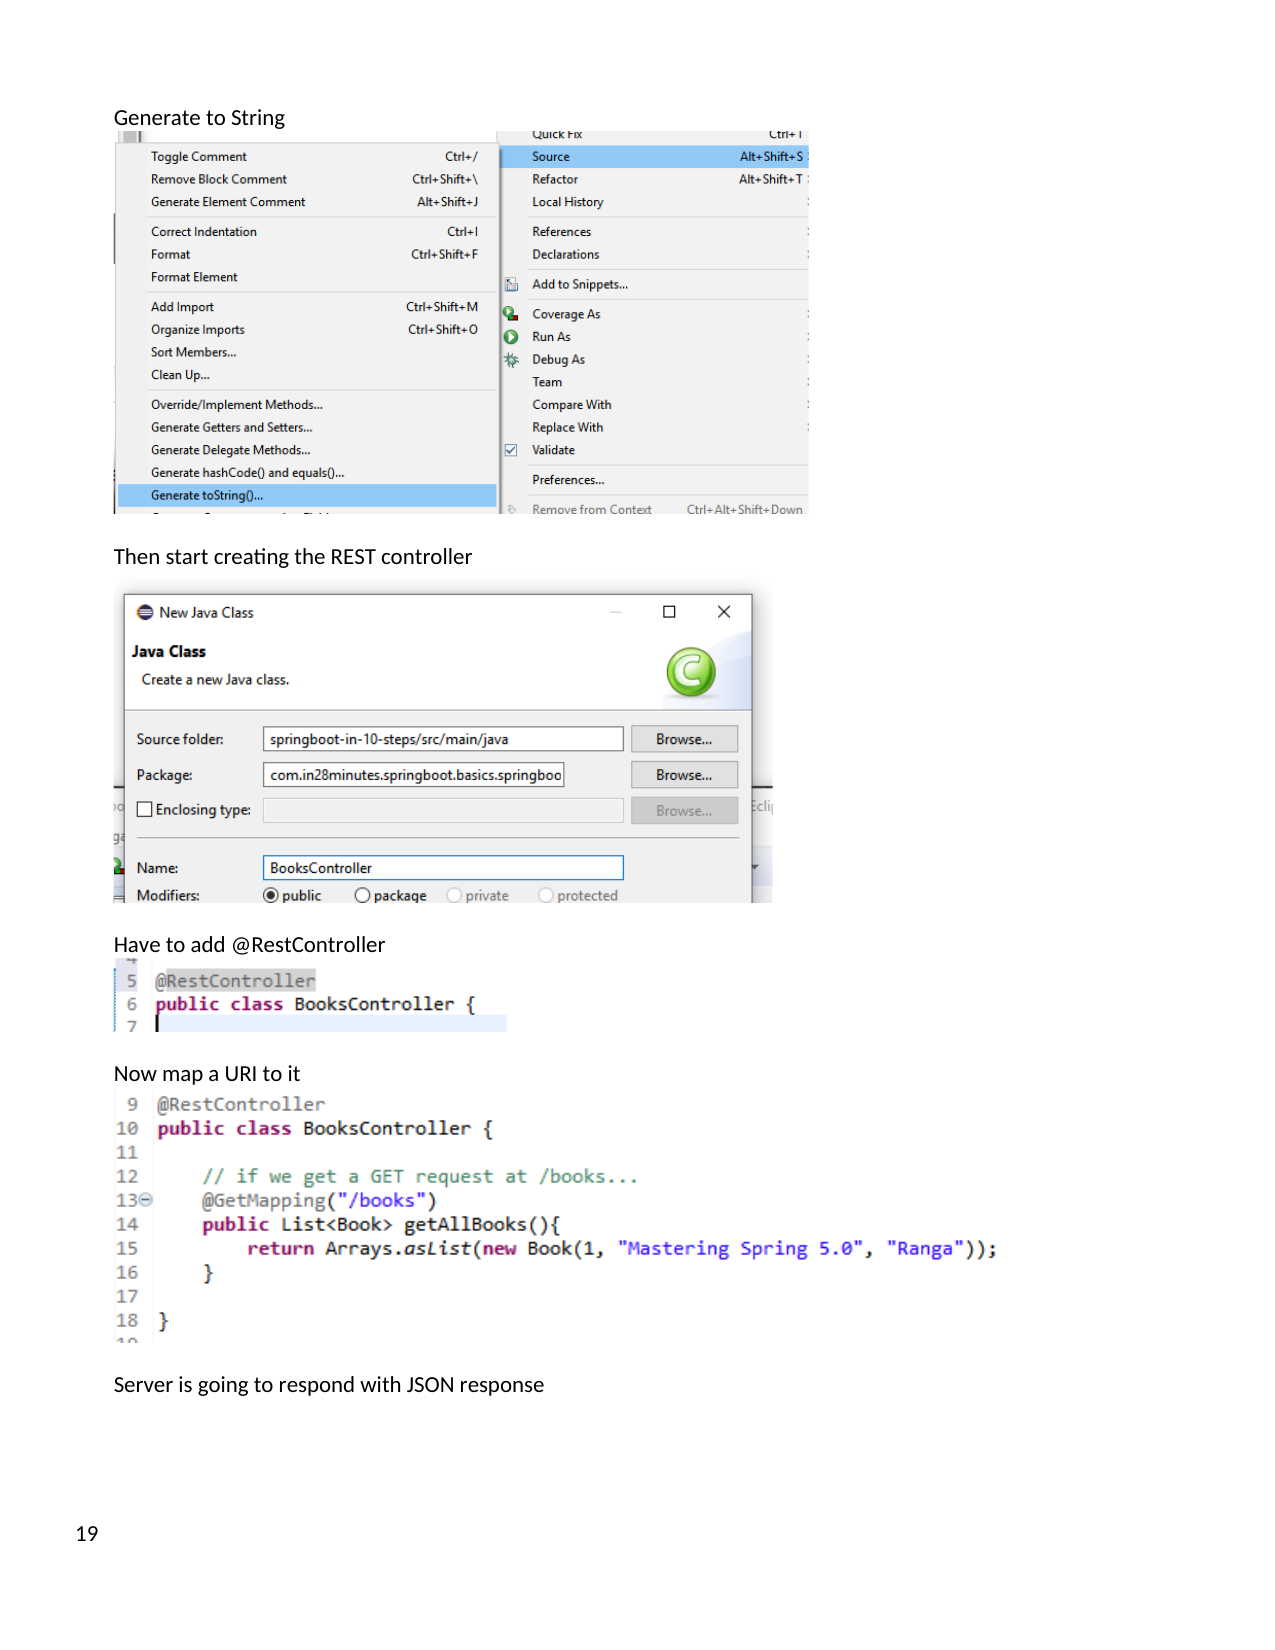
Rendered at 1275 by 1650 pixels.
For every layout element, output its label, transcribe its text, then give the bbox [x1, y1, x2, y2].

text Then start creating the REST controller [113, 542, 1200, 570]
text Have to add @RestController [113, 930, 1200, 958]
text Server is going to respond with JSON response [113, 1370, 1200, 1398]
picture [113, 570, 773, 903]
text Generate to String [113, 103, 1200, 131]
text Now map a URI to it [113, 1059, 1200, 1088]
picture [113, 958, 507, 1032]
picture [113, 131, 809, 514]
picture [113, 1087, 1000, 1343]
